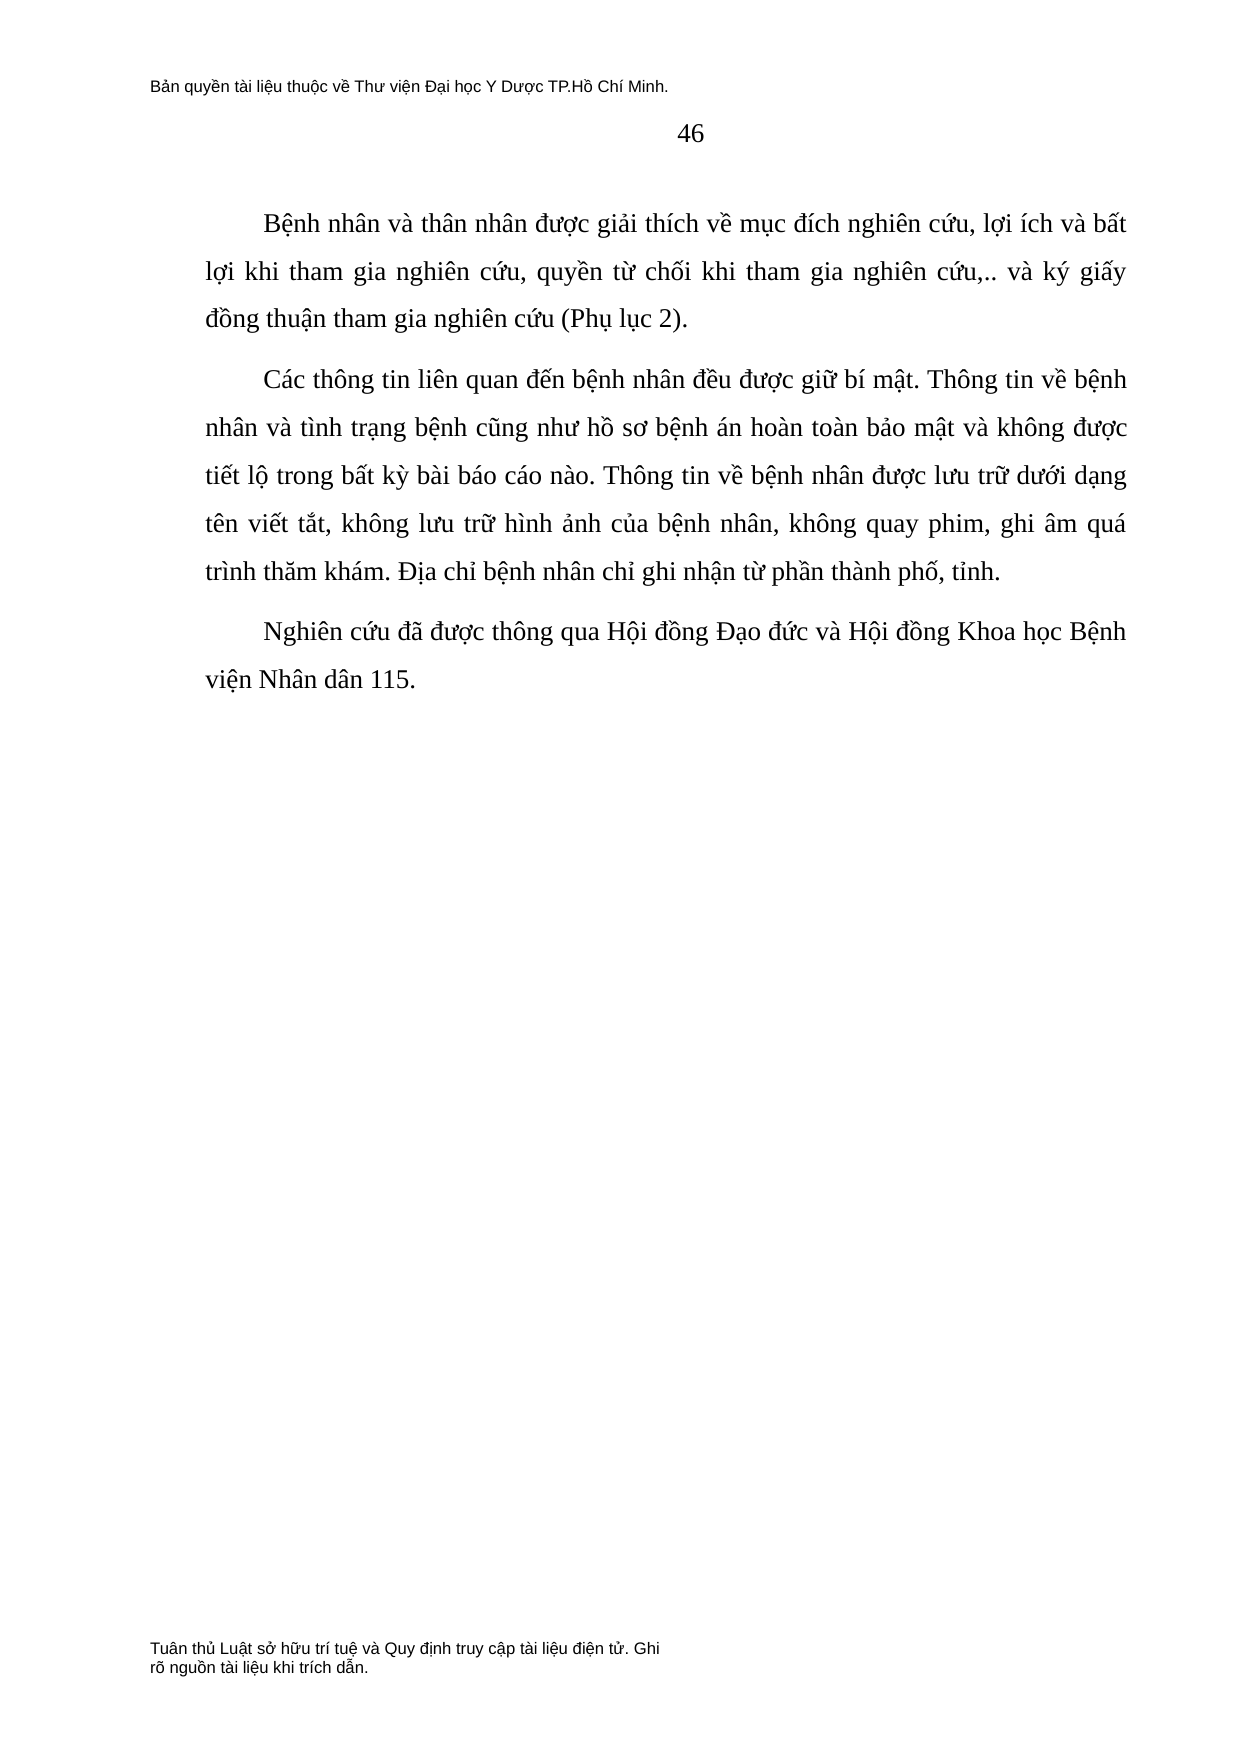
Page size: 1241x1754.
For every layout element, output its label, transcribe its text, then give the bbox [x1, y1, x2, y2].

text Nghiên cứu đã được thông qua Hội đồng Đạo đức và Hội đồng Khoa học Bệnh viện Nhân dân 115. [205, 616, 1128, 694]
text Bệnh nhân và thân nhân được giải thích về mục đích nghiên cứu, lợi ích và bất lợi khi tham gia nghiên cứu, quyền từ chối khi tham gia nghiên cứu,.. và ký giấy đồng thuận tham gia nghiên cứu (Phụ lục 2). [205, 207, 1128, 334]
text Các thông tin liên quan đến bệnh nhân đều được giữ bí mật. Thông tin về bệnh nhân và tình trạng bệnh cũng như hồ sơ bệnh án hoàn toàn bảo mật và không được tiết lộ trong bất kỳ bài báo cáo nào. Thông tin về bệnh nhân được lưu trữ dưới dạng tên viết tắt, không lưu trữ hình ảnh của bệnh nhân, không quay phim, ghi âm quá trình thăm khám. Địa chỉ bệnh nhân chỉ ghi nhận từ phần thành phố, tỉnh. [205, 363, 1128, 586]
